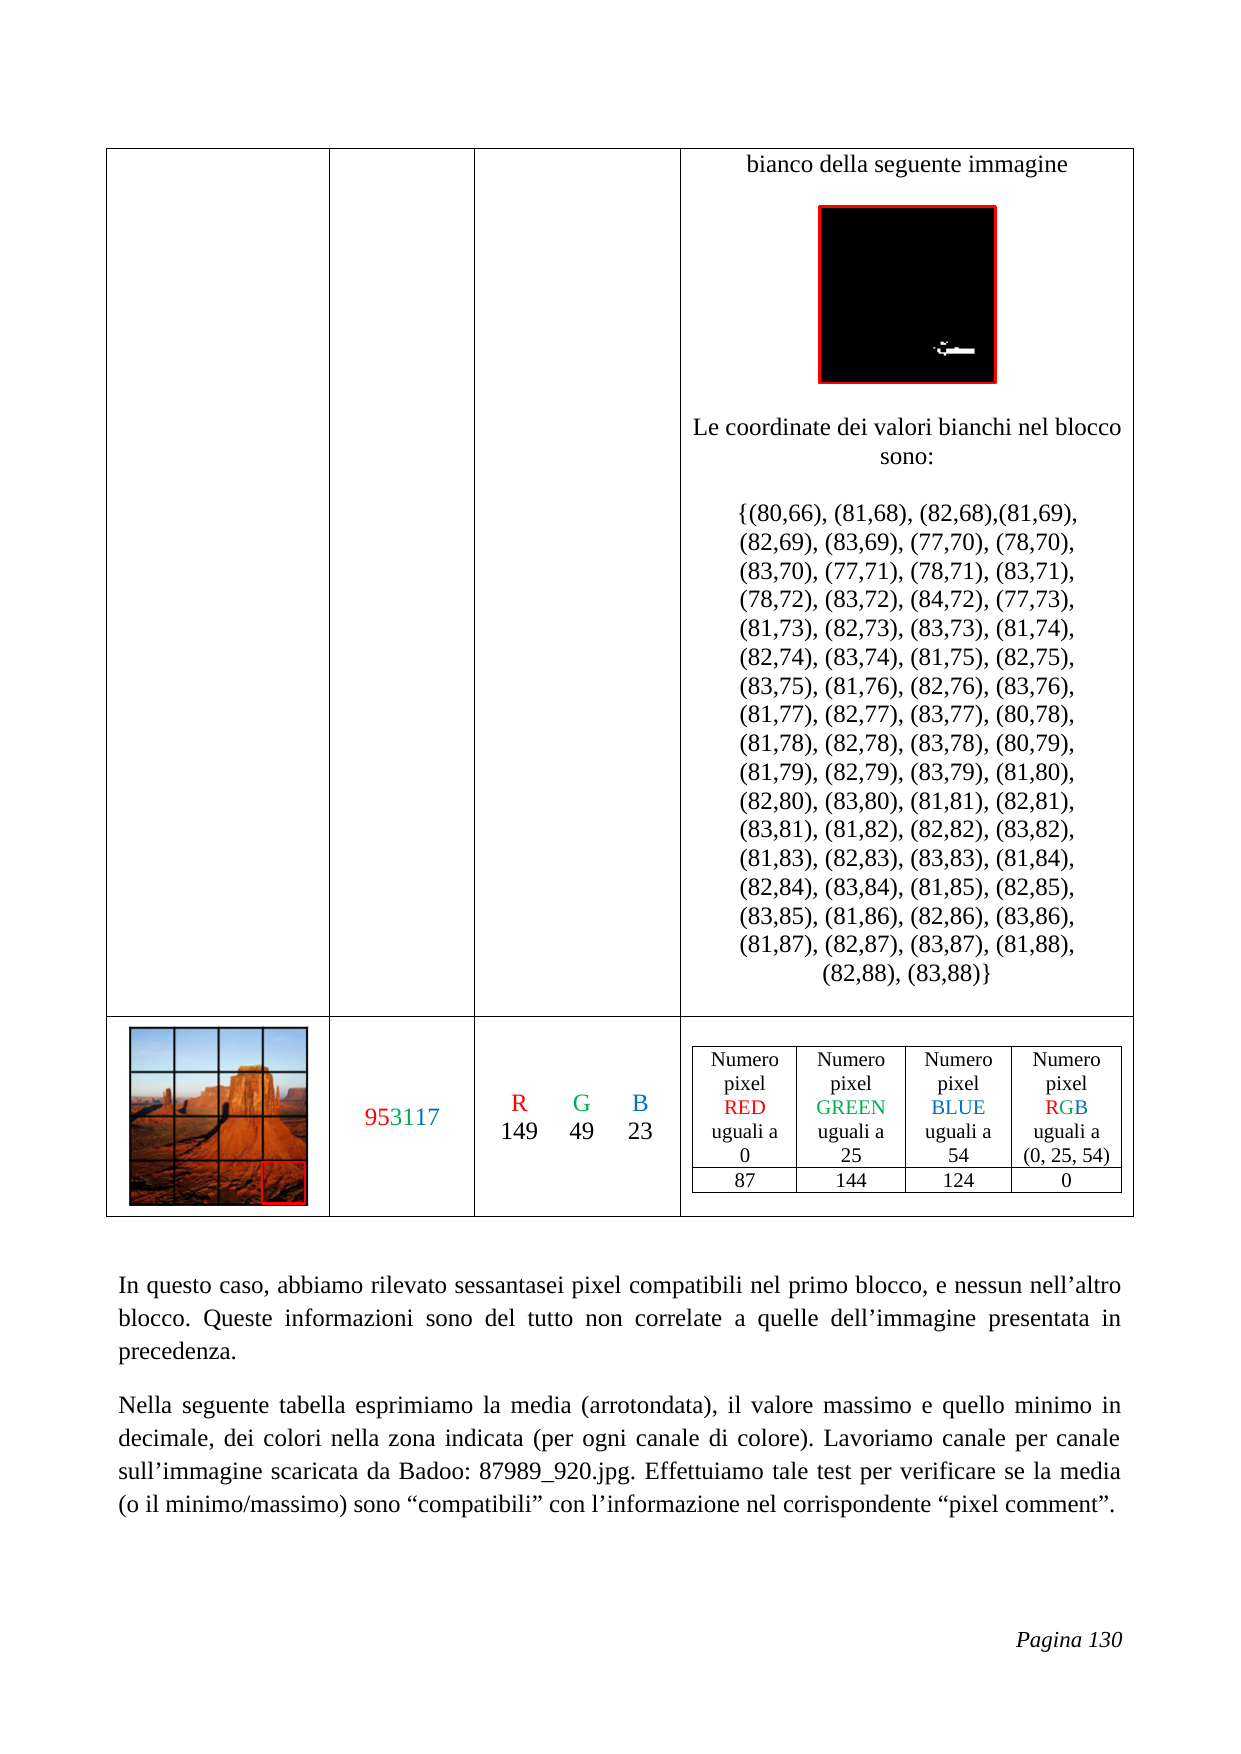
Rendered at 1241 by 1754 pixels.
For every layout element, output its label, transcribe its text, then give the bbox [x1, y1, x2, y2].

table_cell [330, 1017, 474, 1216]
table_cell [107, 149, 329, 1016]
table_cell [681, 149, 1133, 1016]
text In questo caso, abbiamo rilevato sessantasei pixel compatibili nel primo blocco, e nessun nell’altro blocco. Queste informazioni sono del tutto non correlate a quelle dell’immagine presentata in precedenza. [118, 1270, 1122, 1365]
picture [118, 1016, 319, 1216]
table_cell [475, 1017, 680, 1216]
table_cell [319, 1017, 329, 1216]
picture [821, 208, 994, 382]
text Nella seguente tabella esprimiamo la media (arrotondata), il valore massimo e quello minimo in decimale, dei colori nella zona indicata (per ogni canale di colore). Lavoriamo canale per canale sull’immagine scaricata da Badoo: 87989_920.jpg. Effettuiamo tale test per verificare se la media (o il minimo/massimo) sono “compatibili” con l’informazione nel corrispondente “pixel comment”. [118, 1390, 1122, 1518]
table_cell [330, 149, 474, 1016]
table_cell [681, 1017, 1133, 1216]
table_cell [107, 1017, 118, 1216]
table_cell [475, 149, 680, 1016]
